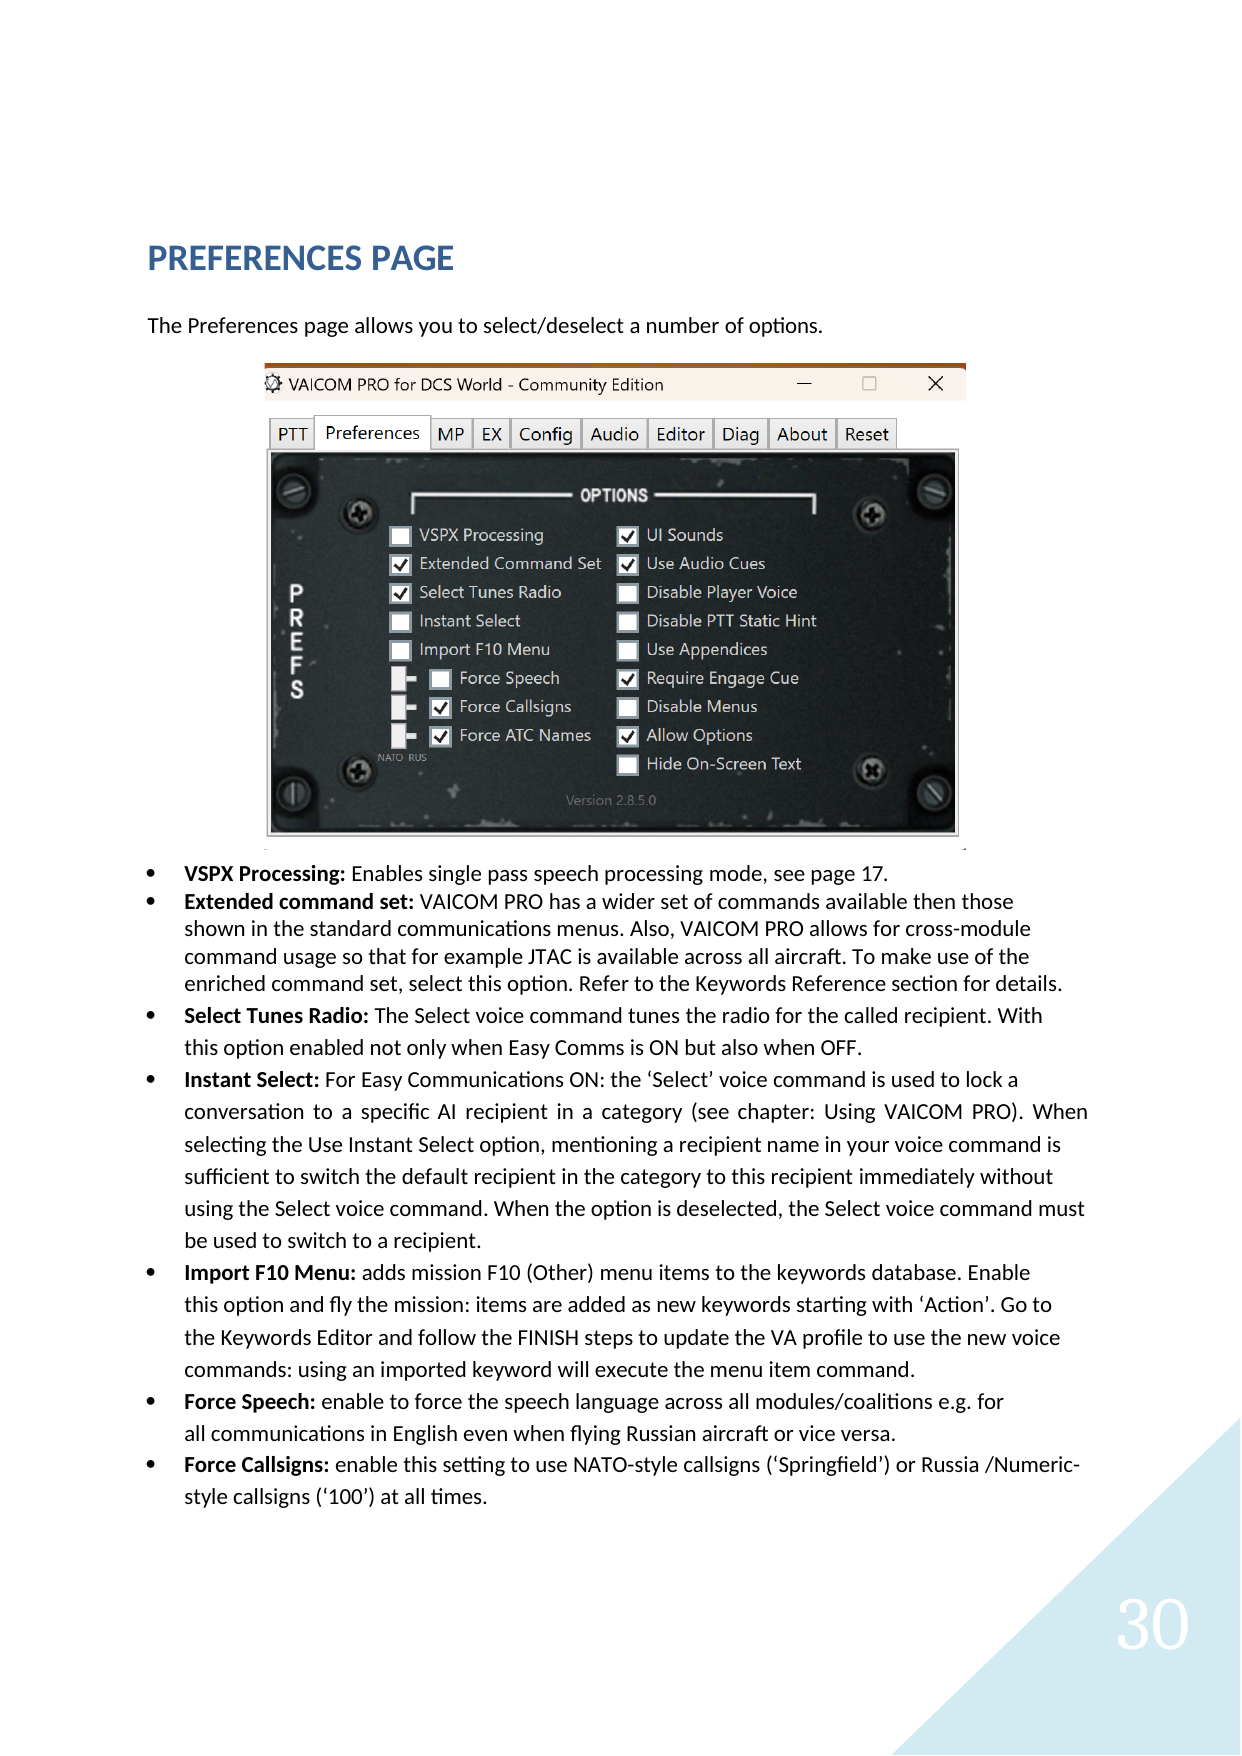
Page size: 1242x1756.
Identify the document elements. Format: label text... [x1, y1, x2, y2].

list Force Callsigns: enable this setting to use NATO-style callsigns (‘Springfield’) or Russia /Numeric- style callsigns (‘100’) at all times. [147, 1450, 1081, 1510]
subtitle PREFERENCES PAGE [147, 233, 1131, 279]
list Instant Select: For Easy Communications ON: the ‘Select’ voice command is used to lock a conversation to a specific AI recipient in a category (see chapter: Using VAICOM PRO). When selecting the Use Instant Select option, mentioning a recipient name in your voice command is sufficient to switch the default recipient in the category to this recipient immediately without using the Select voice command. When the option is deselected, the Select voice command must be used to switch to a recipient. [147, 1065, 1092, 1254]
text The Preferences page allows you to select/deselect a number of options. [147, 311, 1131, 339]
list Import F10 Menu: adds mission F10 (Other) menu items to the keywords database. Enable this option and fly the mission: items are added as new keywords starting with ‘Action’. Go to the Keywords Editor and follow the FINISH steps to update the VA profile to use the new voice commands: using an imported keyword will execute the menu item command. [147, 1258, 1069, 1383]
picture [264, 363, 966, 850]
list Force Speech: enable to force the speech language across all modules/coalitions e.g. for all communications in English even when flying Russian aircraft or vice versa. [147, 1387, 1031, 1447]
list Select Tunes Radio: The Select voice command tunes the radio for the called recipient. With this option enabled not only when Easy Comms is ON but also when OFF. [147, 1001, 1081, 1061]
list Extended command set: VAICOM PRO has a wider set of commands available then those shown in the standard communications menus. Also, VAICOM PRO allows for cross-module command usage so that for example JTAC is available across all aircraft. To make use of the enriched command set, select this option. Refer to the Keywords Reference section for details. [147, 887, 1080, 997]
